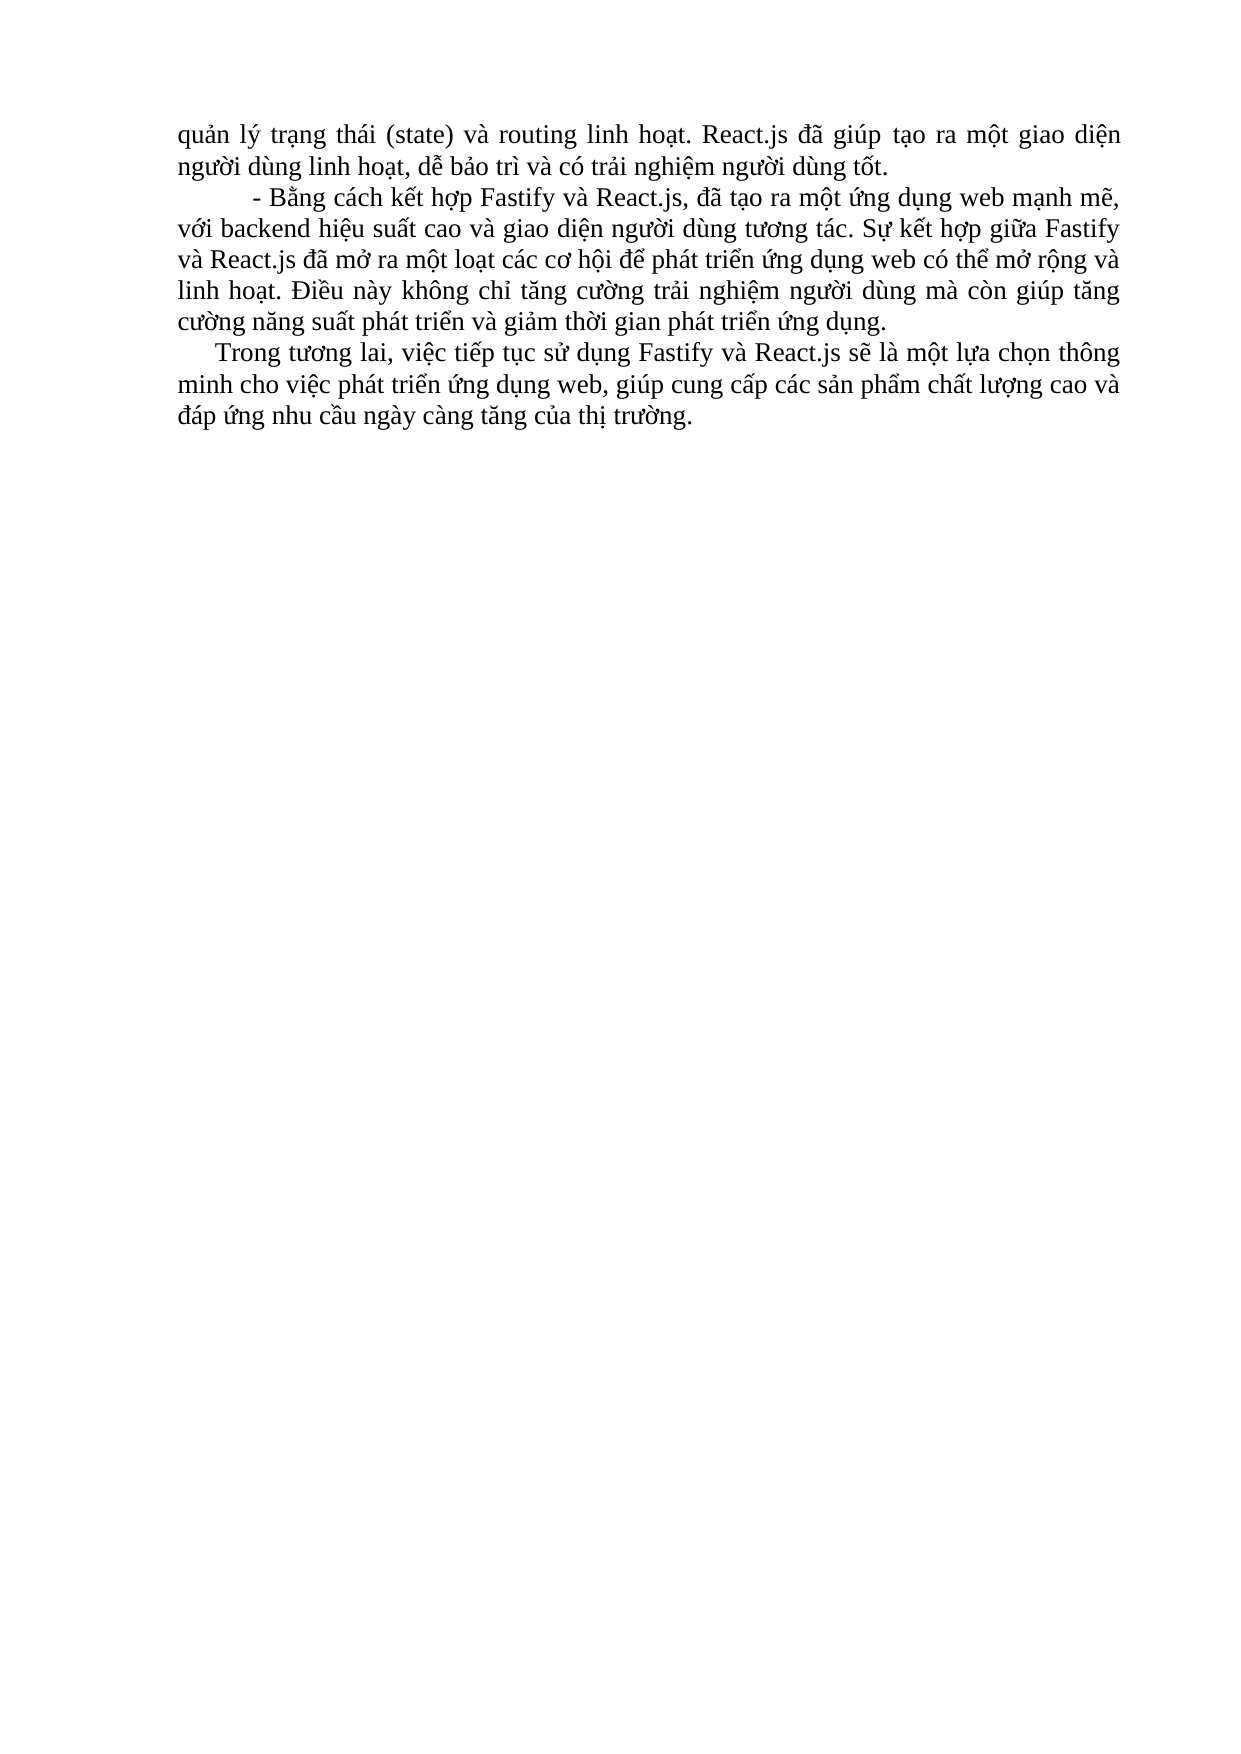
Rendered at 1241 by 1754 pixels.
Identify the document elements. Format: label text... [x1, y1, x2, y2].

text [177, 118, 1122, 181]
text - Bằng cách kết hợp Fastify và React.js, đã tạo ra một ứng dụng web mạnh mẽ, với backend hiệu suất cao và giao diện người dùng tương tác. Sự kết hợp giữa Fastify và React.js đã mở ra một loạt các cơ hội để phát triển ứng dụng web có thể mở rộng và linh hoạt. Điều này không chỉ tăng cường trải nghiệm người dùng mà còn giúp tăng cường năng suất phát triển và giảm thời gian phát triển ứng dụng. [177, 181, 1122, 337]
text Trong tương lai, việc tiếp tục sử dụng Fastify và React.js sẽ là một lựa chọn thông minh cho việc phát triển ứng dụng web, giúp cung cấp các sản phẩm chất lượng cao và đáp ứng nhu cầu ngày càng tăng của thị trường. [177, 337, 1122, 430]
